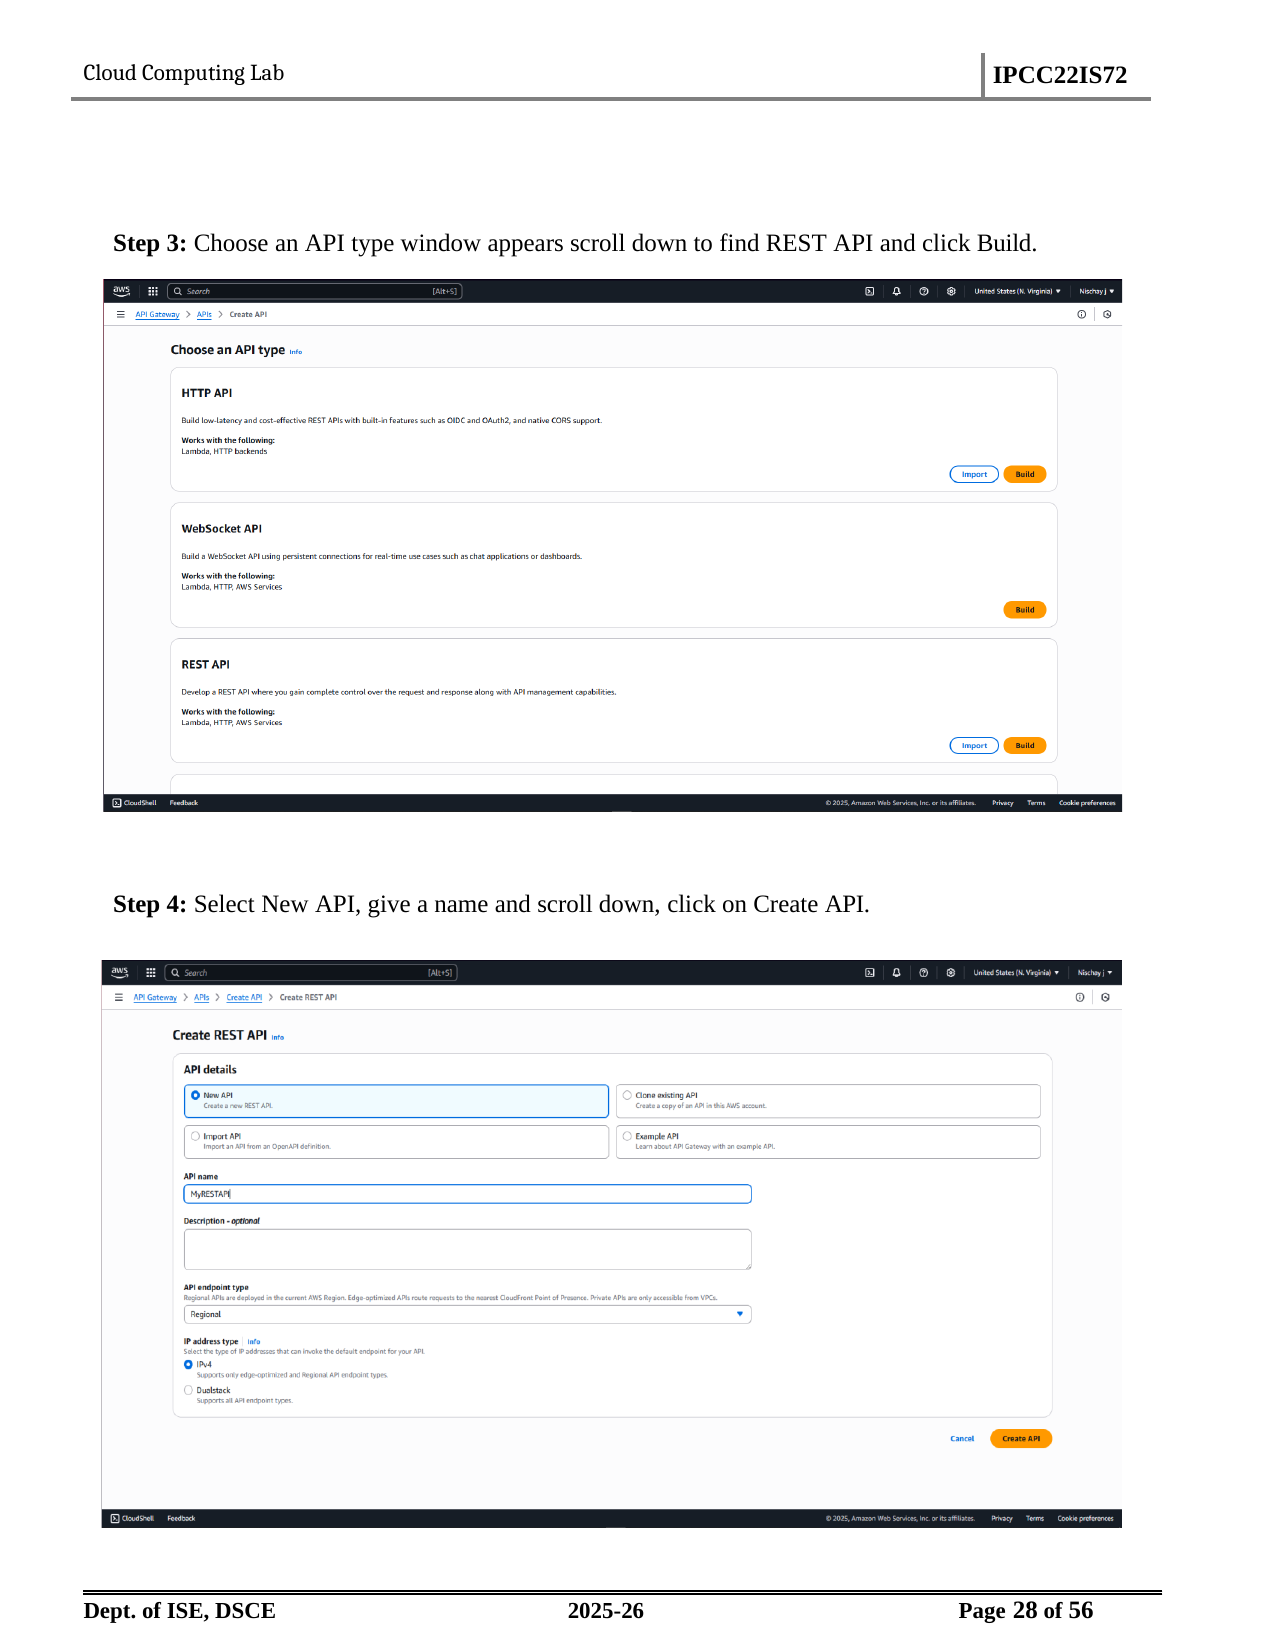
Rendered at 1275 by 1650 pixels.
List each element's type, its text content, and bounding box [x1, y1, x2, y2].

text Step 3: Choose an API type window appears scroll down to find REST API and click Build. [113, 228, 1162, 257]
text Step 4: Select New API, give a name and scroll down, click on Create API. [113, 889, 1162, 917]
picture [101, 960, 1122, 1528]
picture [103, 279, 1123, 812]
